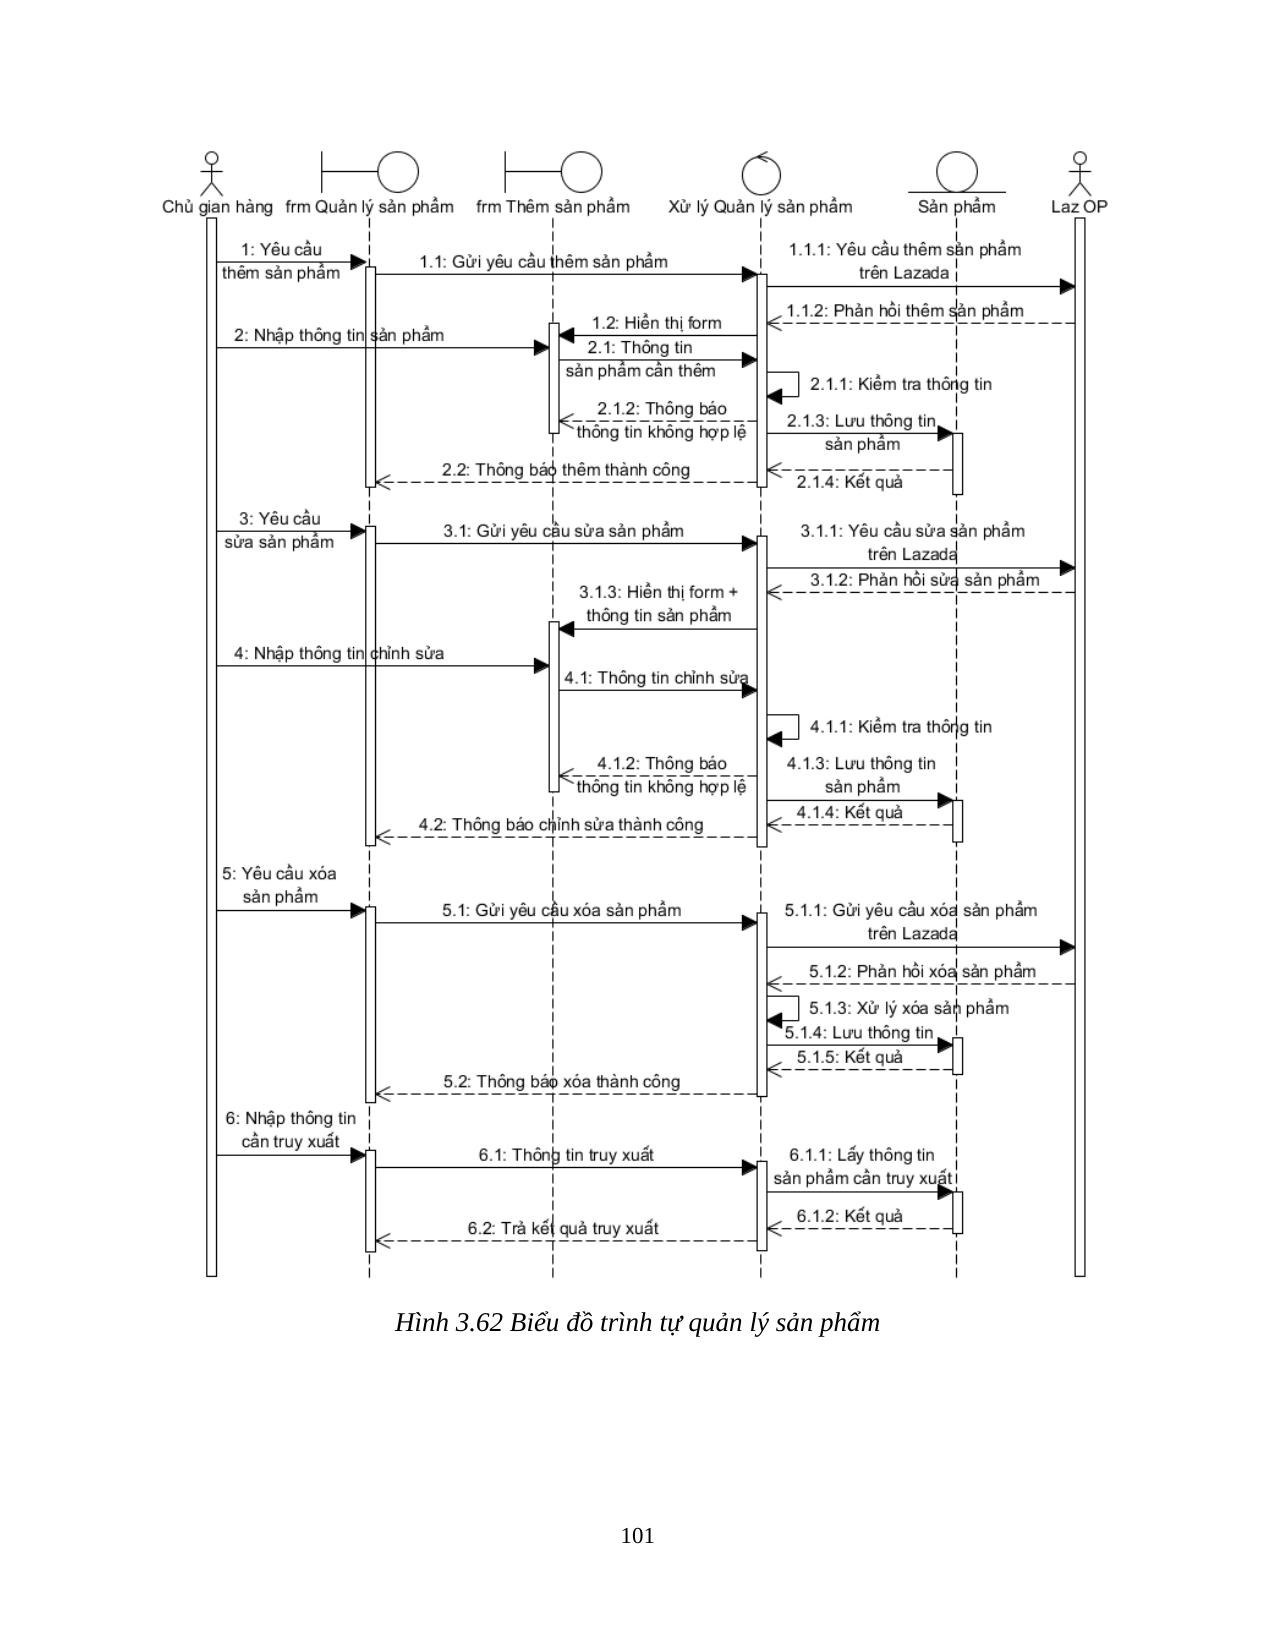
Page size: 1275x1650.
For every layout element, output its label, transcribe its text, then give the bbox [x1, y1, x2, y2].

text Hình 3.62 Biểu đồ trình tự quản lý sản phẩm [150, 1306, 1125, 1337]
picture [150, 150, 1125, 1282]
